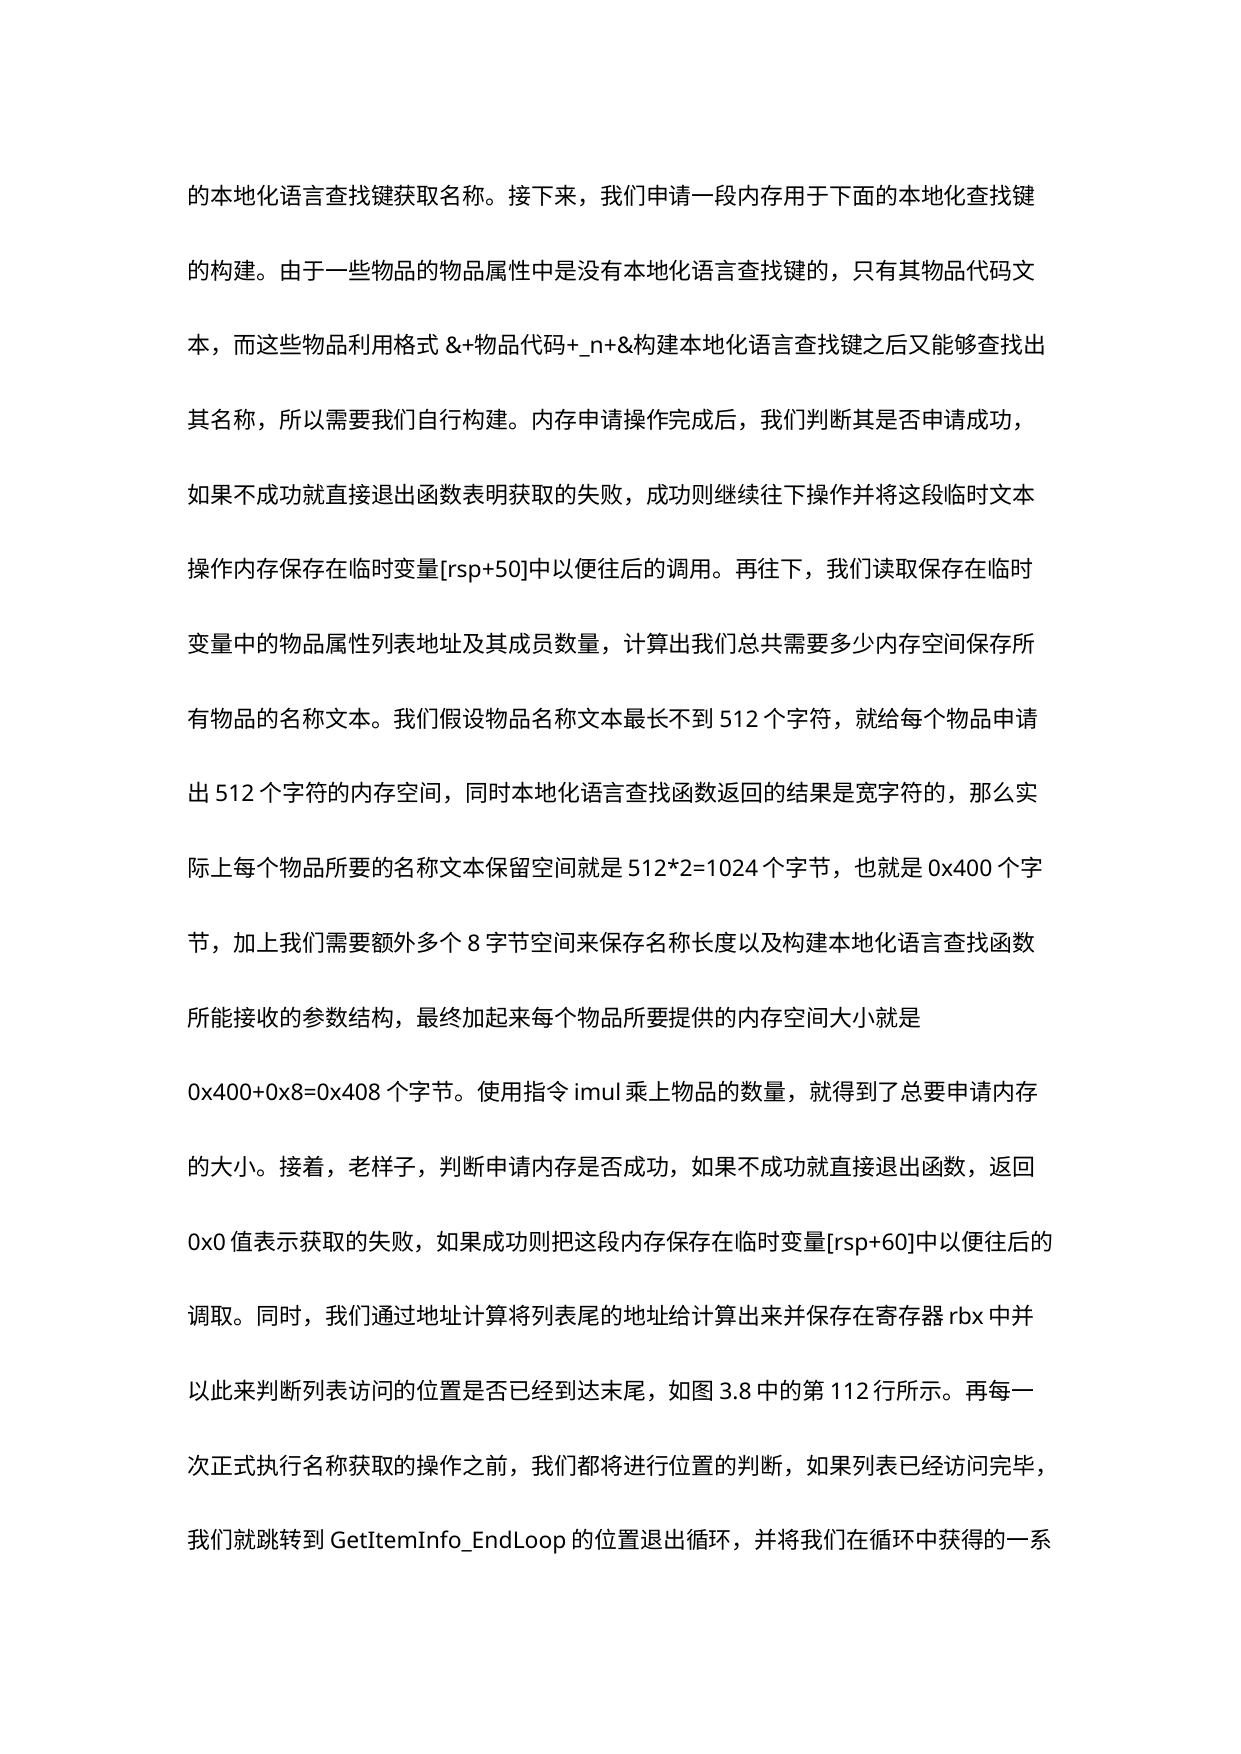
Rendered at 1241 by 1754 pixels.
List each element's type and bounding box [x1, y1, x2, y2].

text [187, 162, 1053, 1571]
